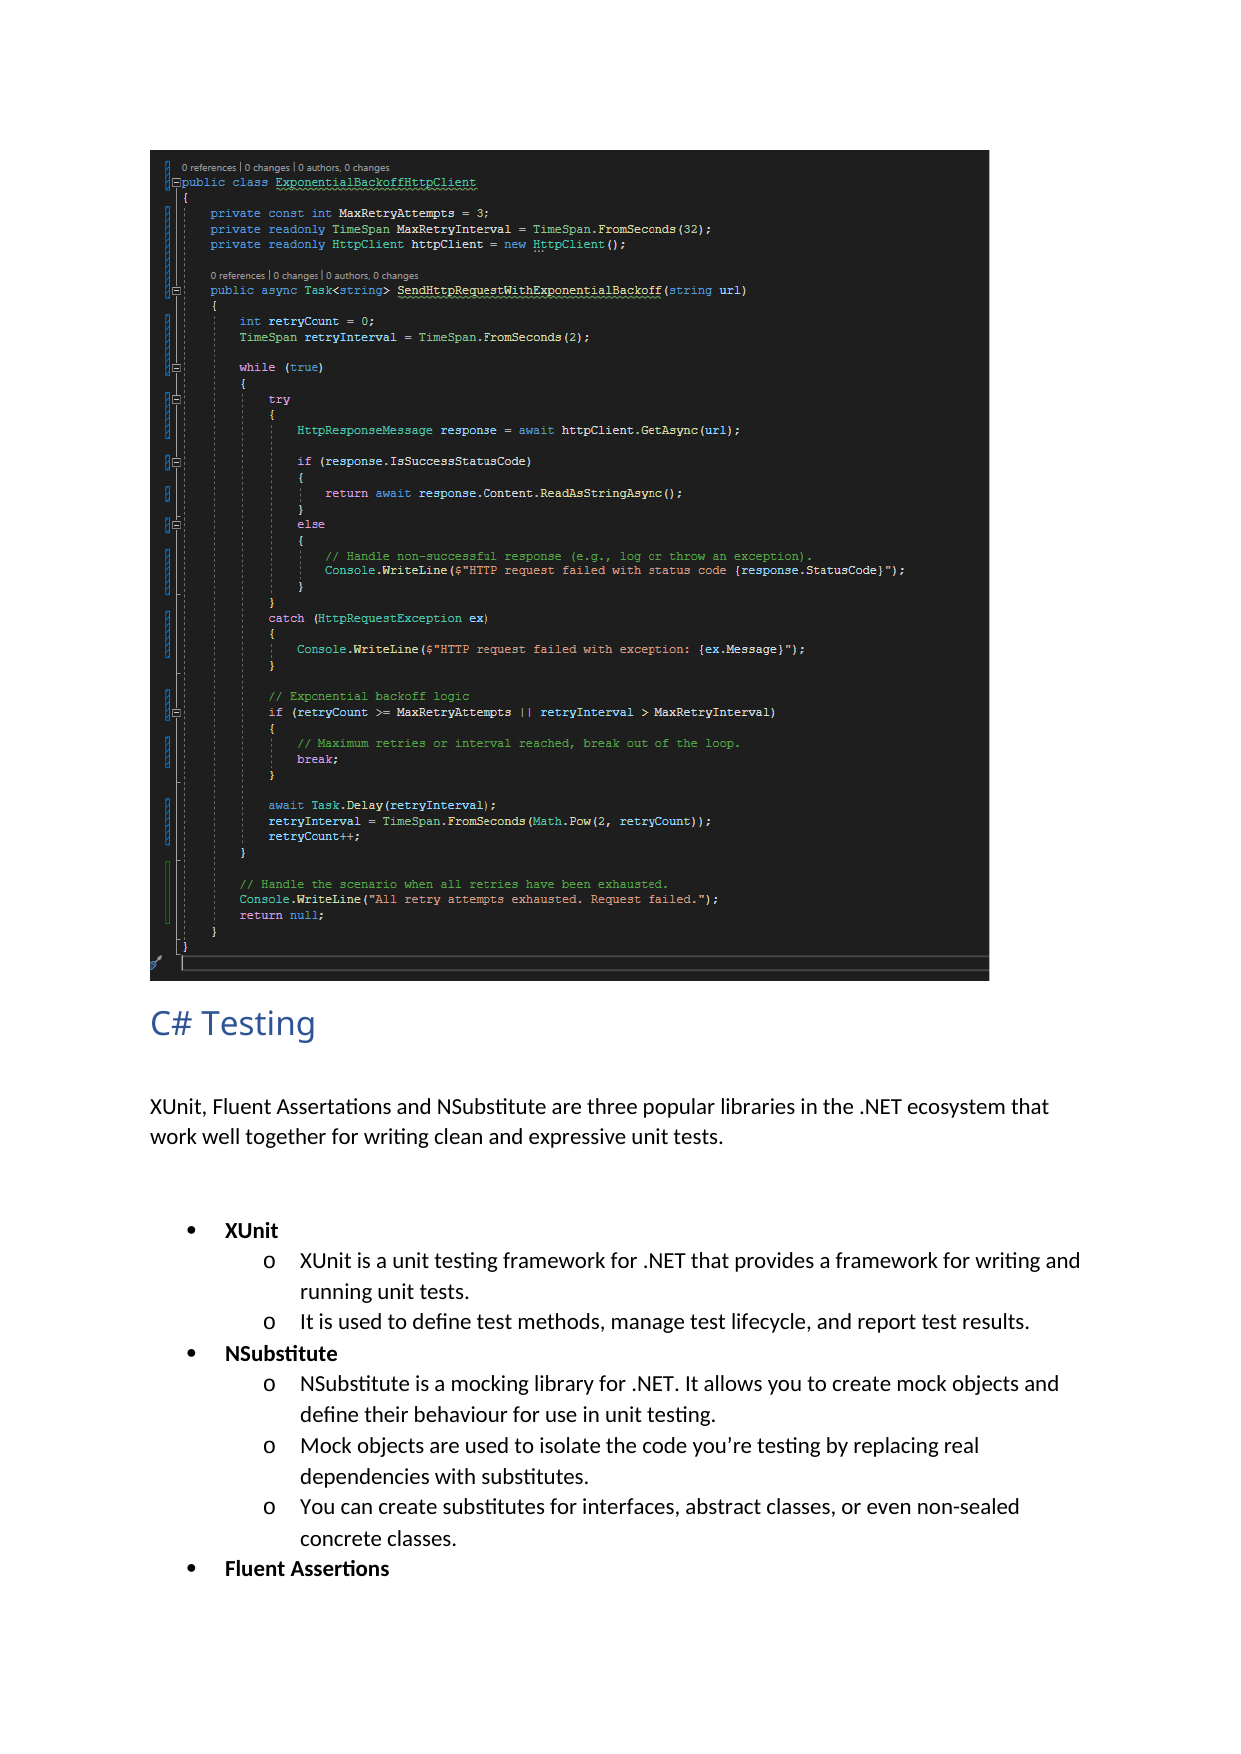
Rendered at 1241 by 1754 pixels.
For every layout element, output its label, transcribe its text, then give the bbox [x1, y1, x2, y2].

list You can create substitutes for interfaces, abstract classes, or even non-sealed concrete classes. [262, 1492, 1090, 1552]
list NSubstitute [187, 1339, 1090, 1367]
list Mock objects are used to isolate the code you’re testing by replacing real dependencies with substitutes. [262, 1431, 1090, 1490]
list It is used to define test methods, manage test lifecycle, and report test results. [262, 1307, 1090, 1337]
picture [150, 150, 990, 981]
text XUnit, Fluent Assertations and NSubstitute are three popular libraries in the .NET ecosystem that work well together for writing clean and expressive unit tests. [150, 1092, 1090, 1150]
list XUnit [187, 1216, 1090, 1244]
list XUnit is a unit testing framework for .NET that provides a framework for writing and running unit tests. [262, 1246, 1090, 1305]
list Fluent Assertions [187, 1554, 1090, 1582]
list NSubstitute is a mocking library for .NET. It allows you to create mock objects and define their behaviour for use in unit testing. [262, 1369, 1090, 1428]
subtitle C# Testing [150, 999, 1090, 1045]
